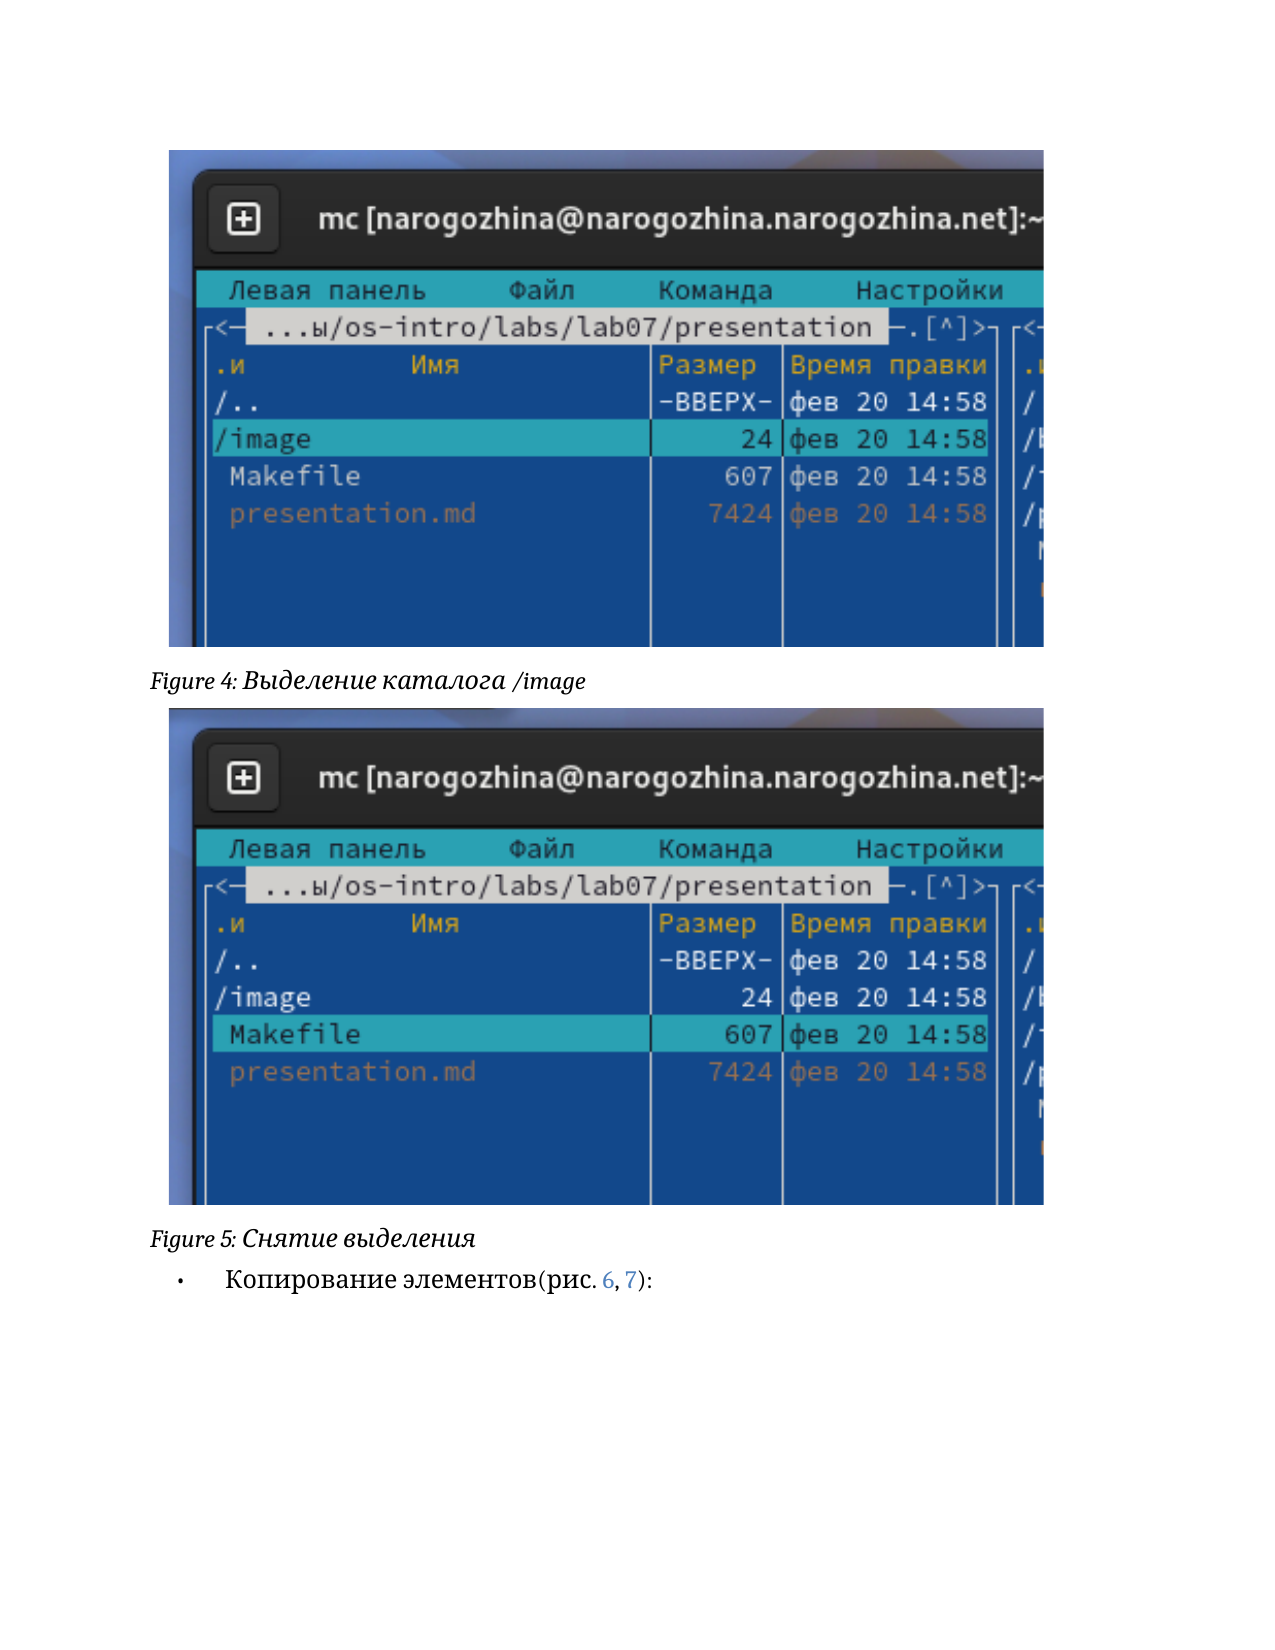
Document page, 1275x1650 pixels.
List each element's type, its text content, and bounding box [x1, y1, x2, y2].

text Figure 4: Выделение каталога /image [150, 667, 1125, 696]
text Figure 5: Снятие выделения [150, 1225, 1125, 1254]
picture [168, 150, 1044, 647]
picture [168, 708, 1044, 1205]
list Копирование элементов(рис. 6, 7): [175, 1266, 1125, 1295]
